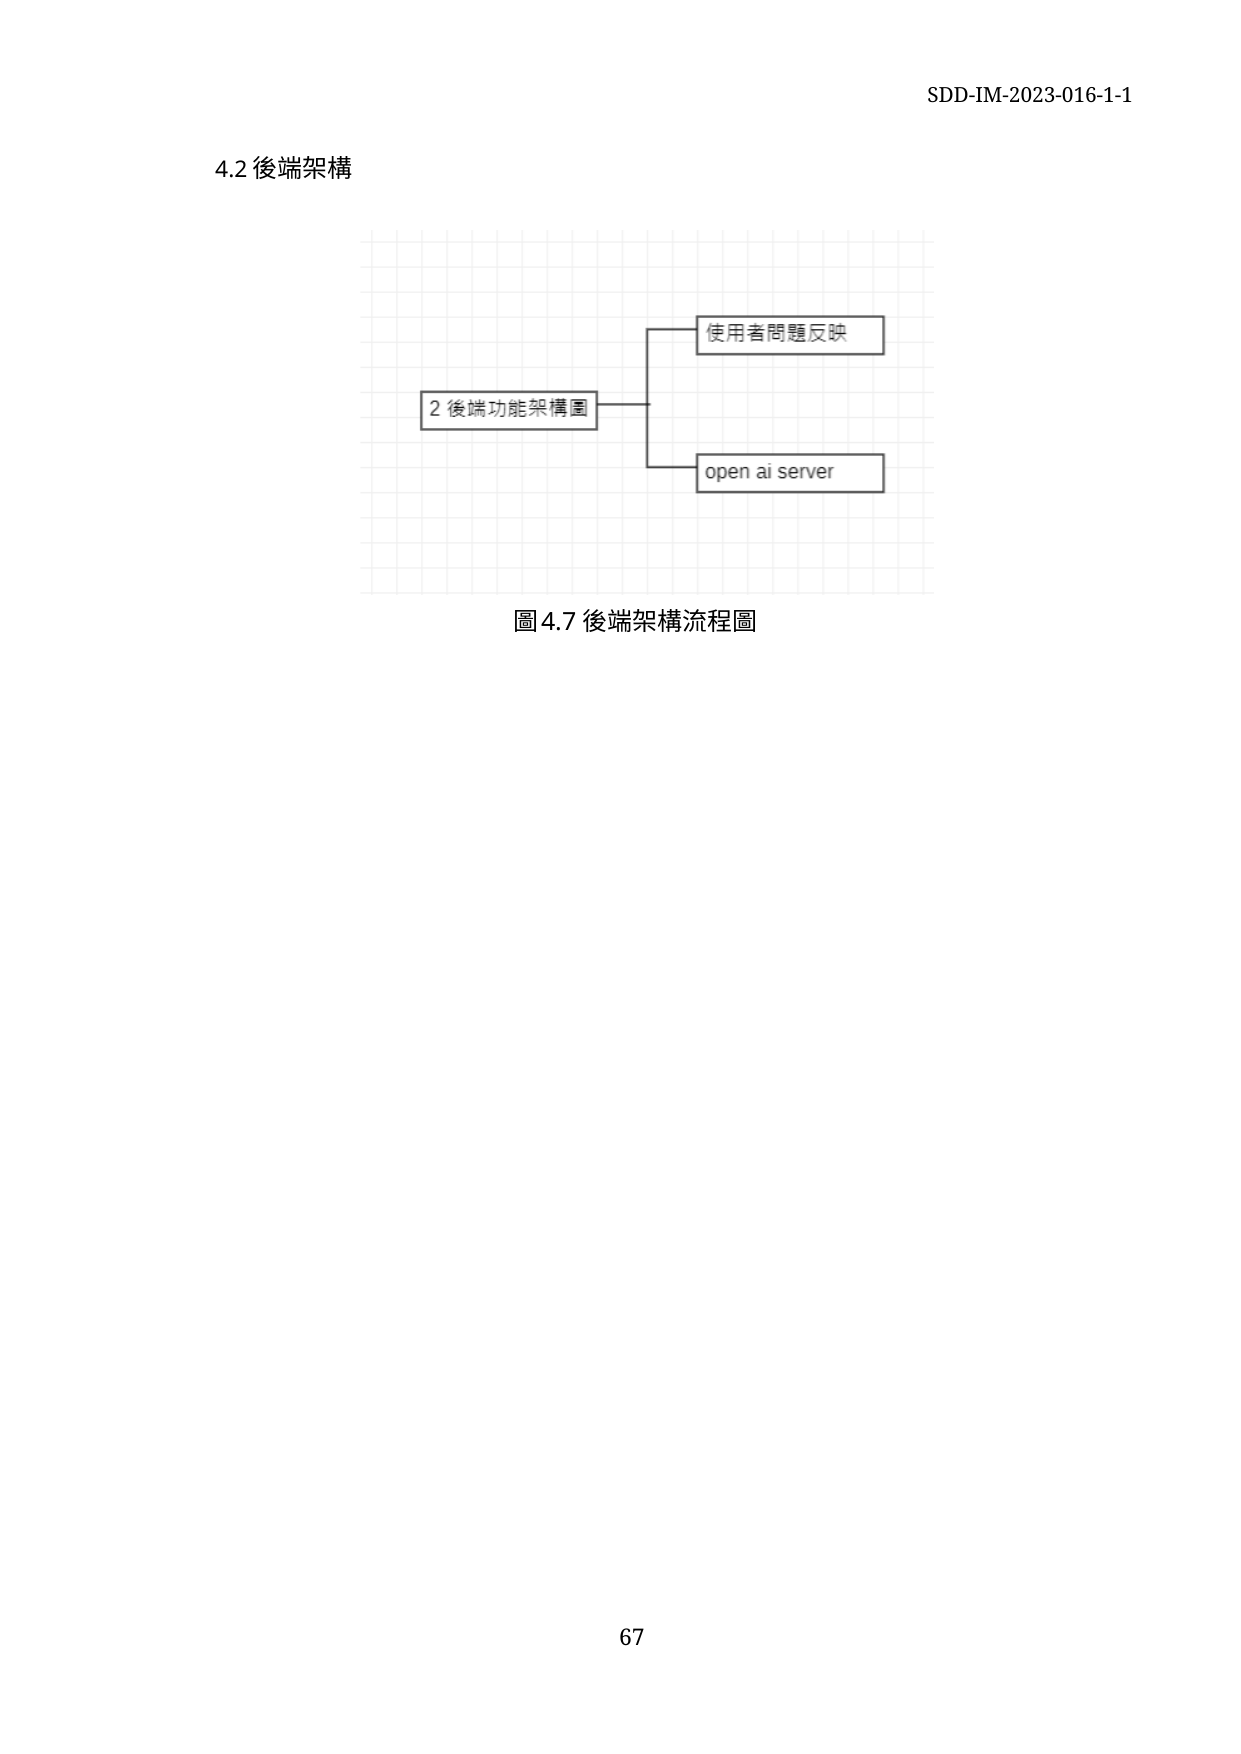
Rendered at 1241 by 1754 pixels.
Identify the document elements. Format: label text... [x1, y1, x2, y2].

list 4.2後端架構 [215, 149, 1142, 185]
text 圖 4.7 後端架構流程圖 [152, 602, 1118, 638]
picture [360, 230, 934, 595]
